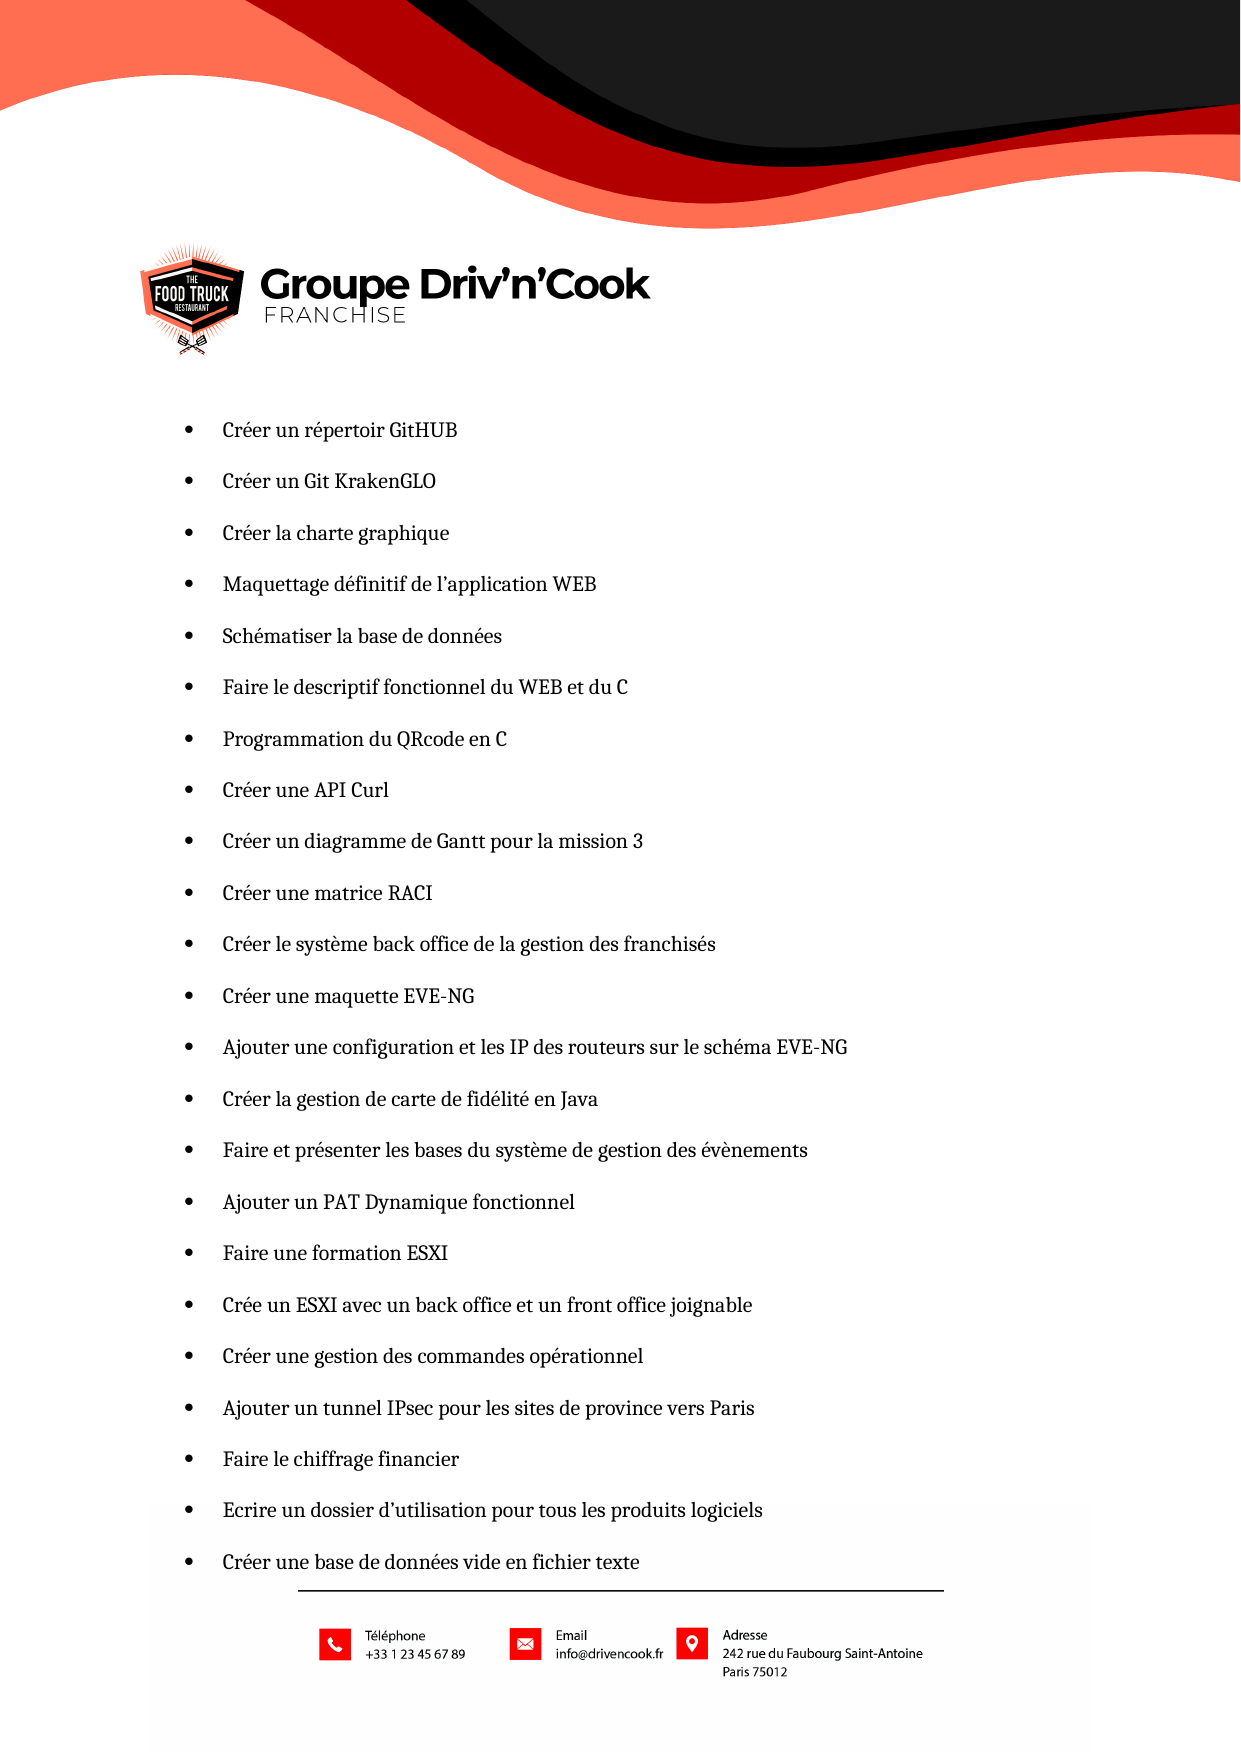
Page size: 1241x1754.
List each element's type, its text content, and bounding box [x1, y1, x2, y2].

list Faire et présenter les bases du système de gestion des évènements [185, 1138, 1093, 1163]
list Créer un diagramme de Gantt pour la mission 3 [185, 829, 1093, 854]
list Créer une gestion des commandes opérationnel [185, 1344, 1093, 1369]
list Faire une formation ESXI [185, 1241, 1093, 1266]
list Créer une base de données vide en fichier texte [185, 1550, 1093, 1575]
list Créer un répertoir GitHUB [185, 173, 1093, 443]
list Créer le système back office de la gestion des franchisés [185, 932, 1093, 957]
list Créer la gestion de carte de fidélité en Java [185, 1087, 1093, 1112]
list Ajouter un PAT Dynamique fonctionnel [185, 1189, 1093, 1215]
list Ajouter un tunnel IPsec pour les sites de province vers Paris [185, 1395, 1093, 1421]
list Crée un ESXI avec un back office et un front office joignable [185, 1292, 1093, 1318]
list Faire le descriptif fonctionnel du WEB et du C [185, 675, 1093, 700]
list Créer une API Curl [185, 778, 1093, 803]
picture [148, 1504, 1093, 1751]
list Créer la charte graphique [185, 521, 1093, 546]
list Créer une maquette EVE-NG [185, 984, 1093, 1009]
list Créer un Git KrakenGLO [185, 469, 1093, 494]
list Ajouter une configuration et les IP des routeurs sur le schéma EVE-NG [185, 1035, 1093, 1060]
list Faire le chiffrage financier [185, 1447, 1093, 1472]
list Programmation du QRcode en C [185, 726, 1093, 752]
picture [0, 0, 1241, 392]
list Ecrire un dossier d’utilisation pour tous les produits logiciels [185, 1498, 1093, 1523]
list Schématiser la base de données [185, 623, 1093, 649]
list Créer une matrice RACI [185, 881, 1093, 906]
list Maquettage définitif de l’application WEB [185, 572, 1093, 597]
